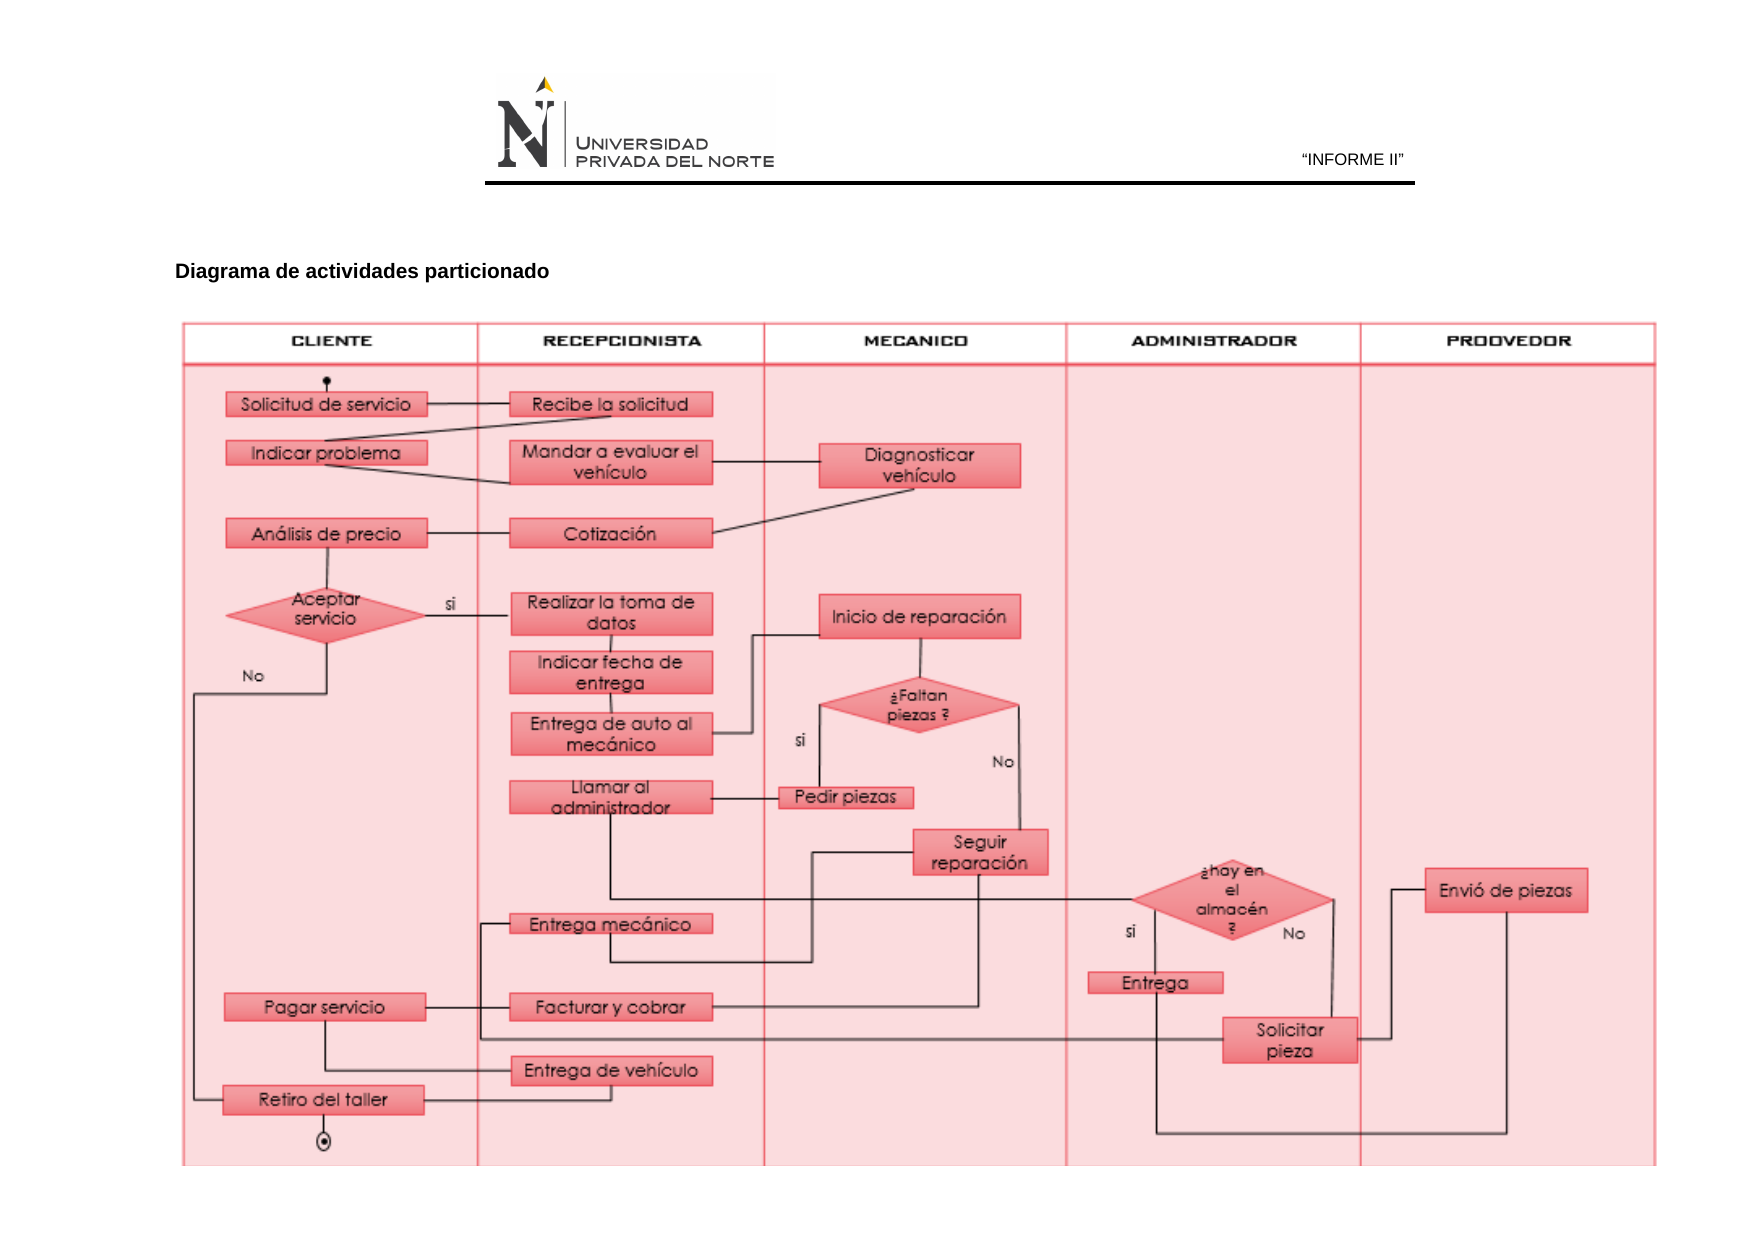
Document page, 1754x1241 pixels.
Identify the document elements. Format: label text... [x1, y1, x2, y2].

picture [174, 317, 1662, 1168]
text Diagrama de actividades particionado [175, 259, 1725, 283]
picture [496, 73, 777, 169]
